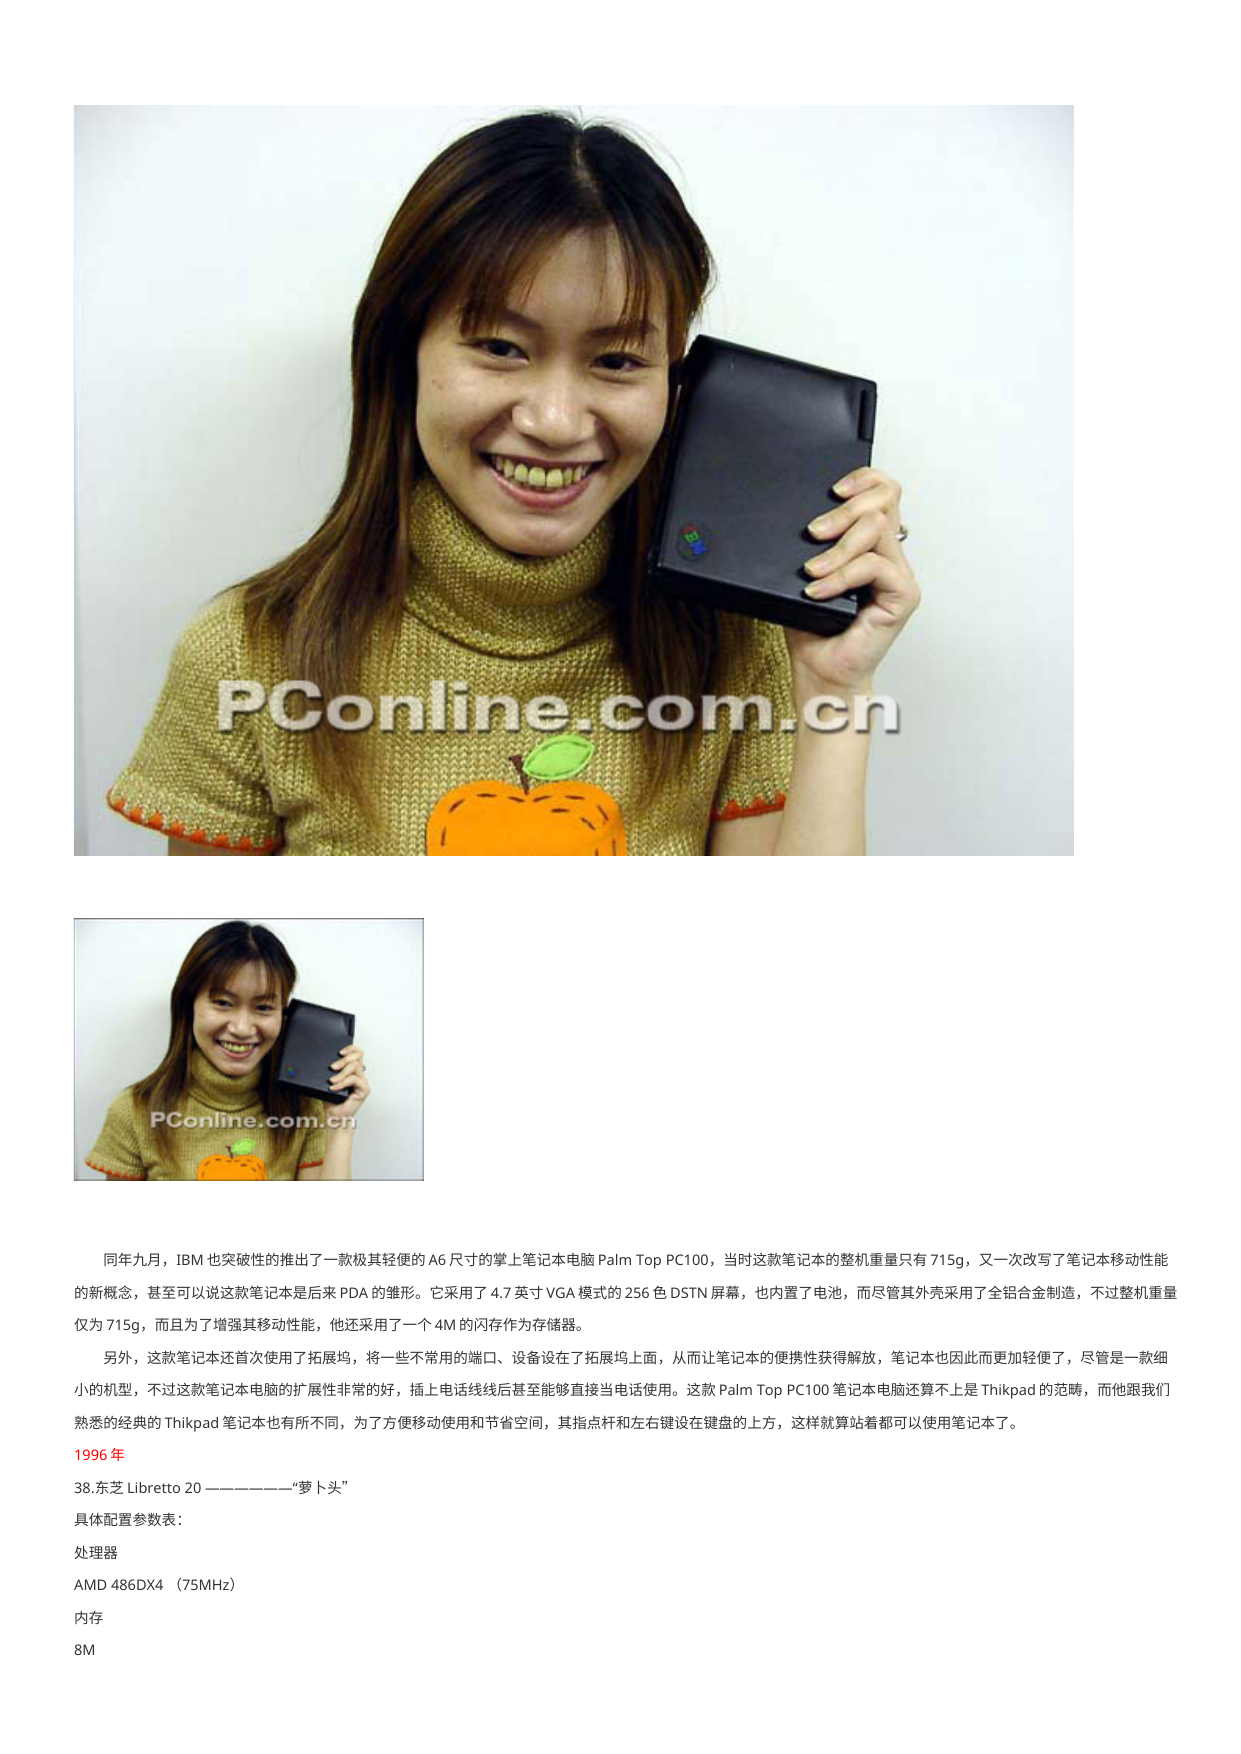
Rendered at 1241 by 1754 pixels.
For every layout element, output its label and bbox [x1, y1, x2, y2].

picture [73, 105, 1074, 856]
text [74, 73, 1181, 1666]
picture [73, 918, 424, 1181]
